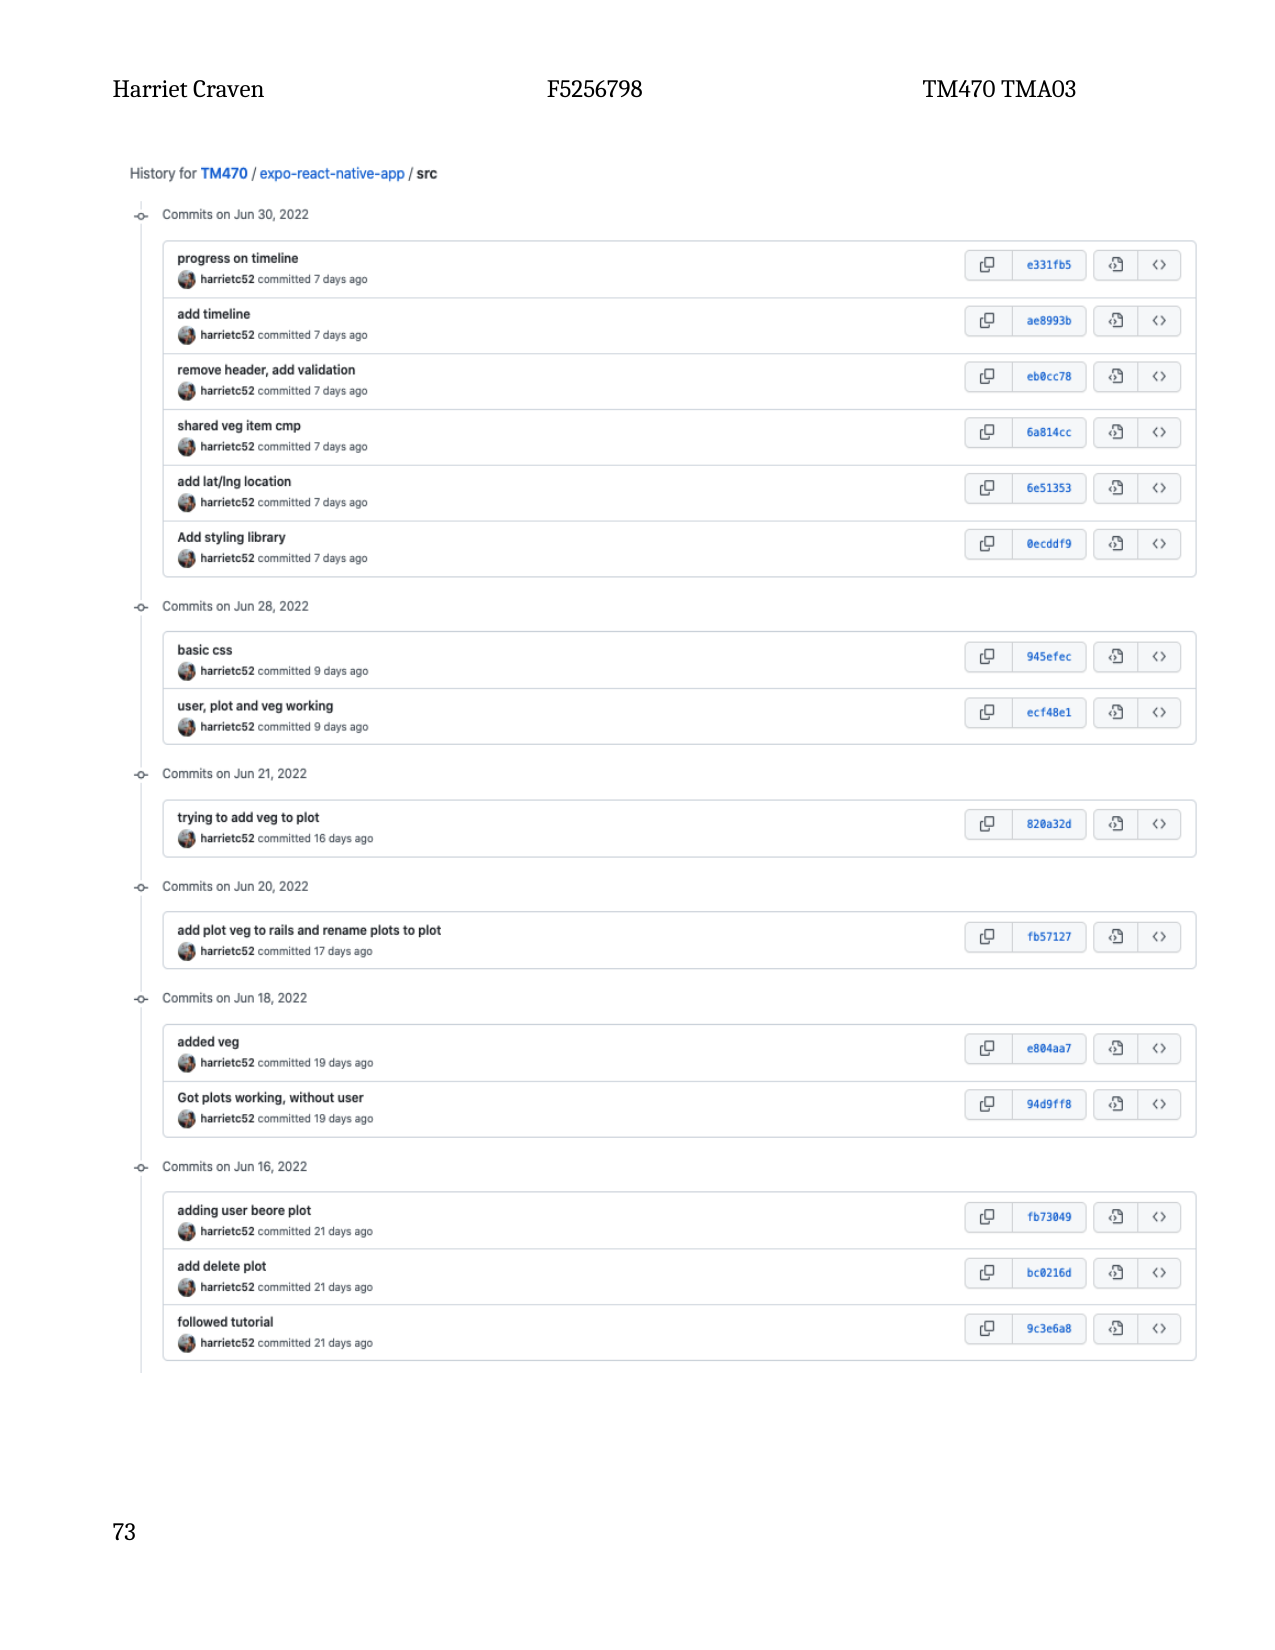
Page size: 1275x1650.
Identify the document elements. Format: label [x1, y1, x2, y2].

picture [112, 150, 1211, 1373]
